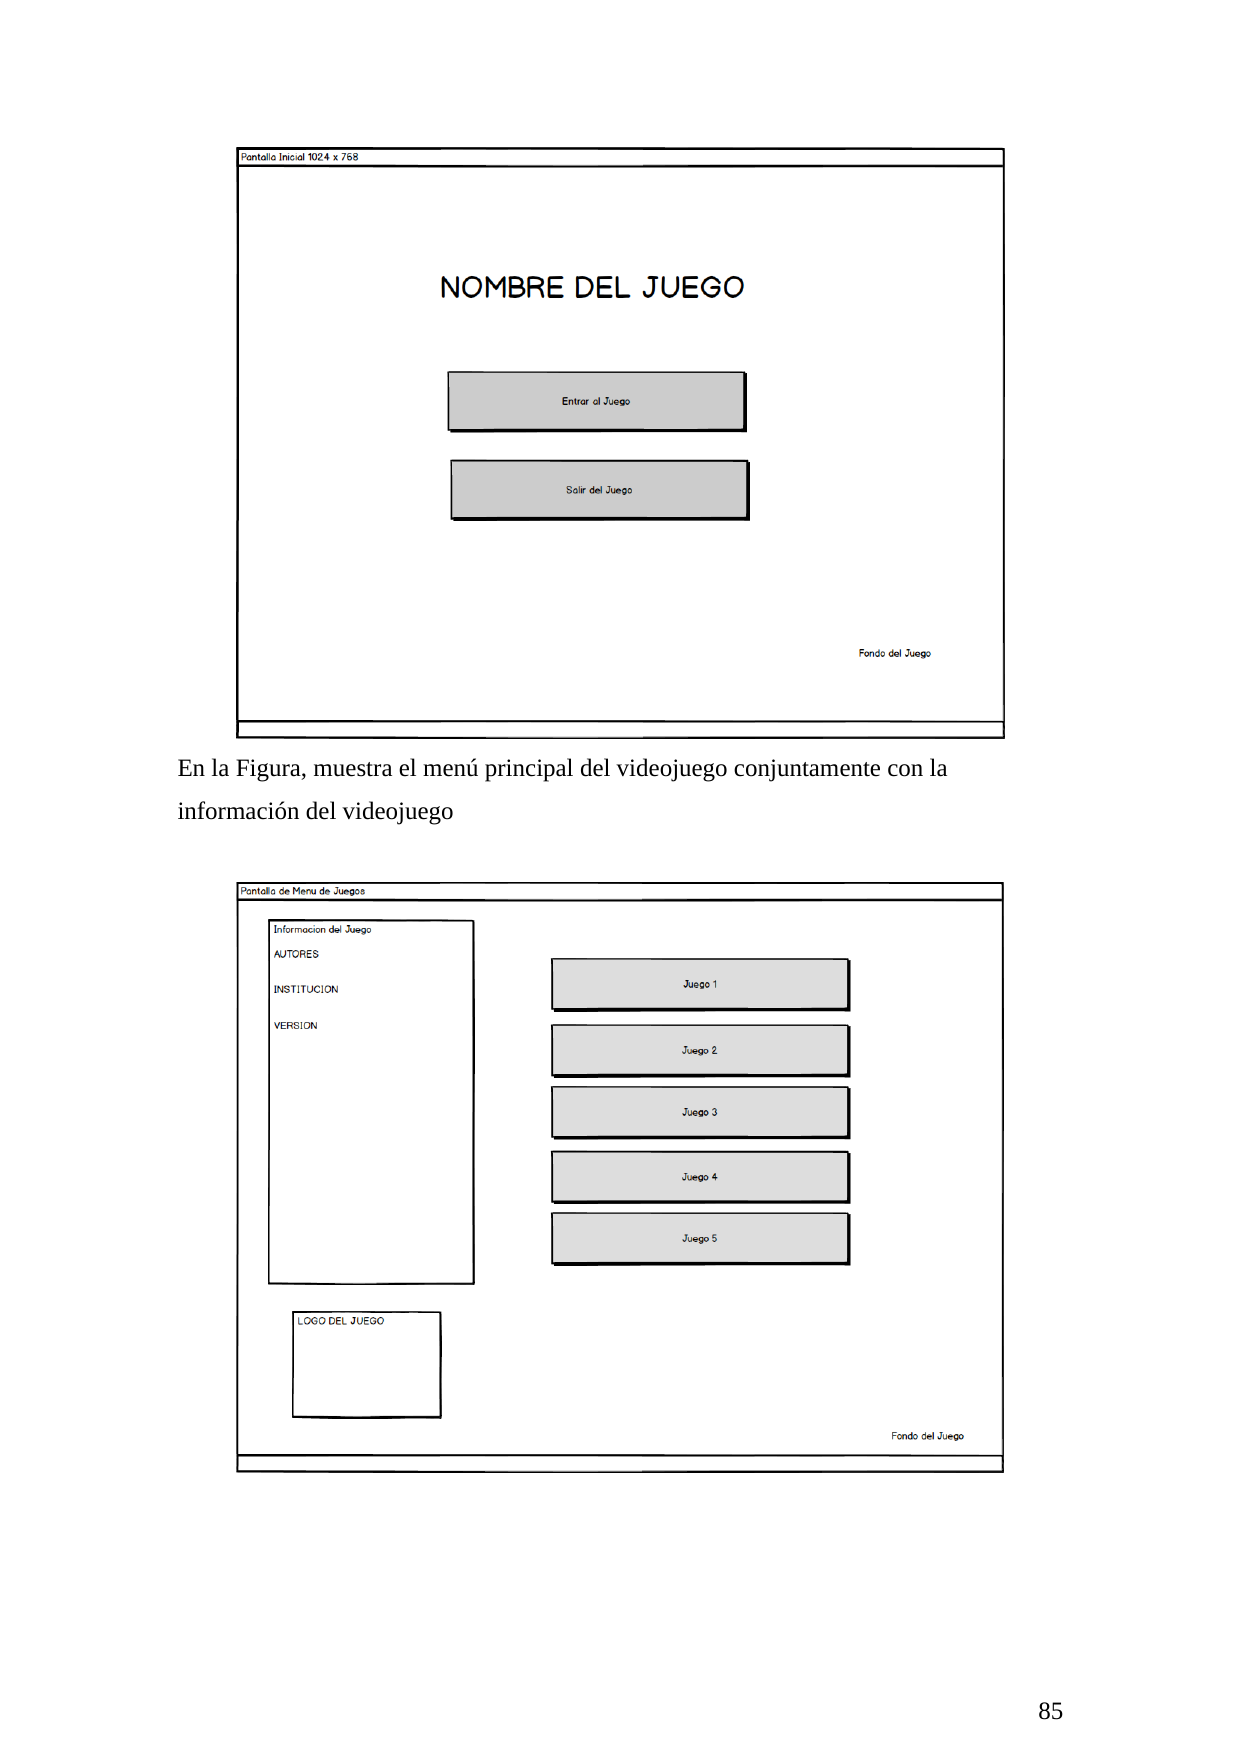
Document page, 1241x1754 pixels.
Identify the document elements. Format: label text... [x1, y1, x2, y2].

text En la Figura, muestra el menú principal del videojuego conjuntamente con la información del videojuego [177, 753, 1063, 824]
picture [236, 147, 1005, 739]
picture [236, 882, 1004, 1473]
